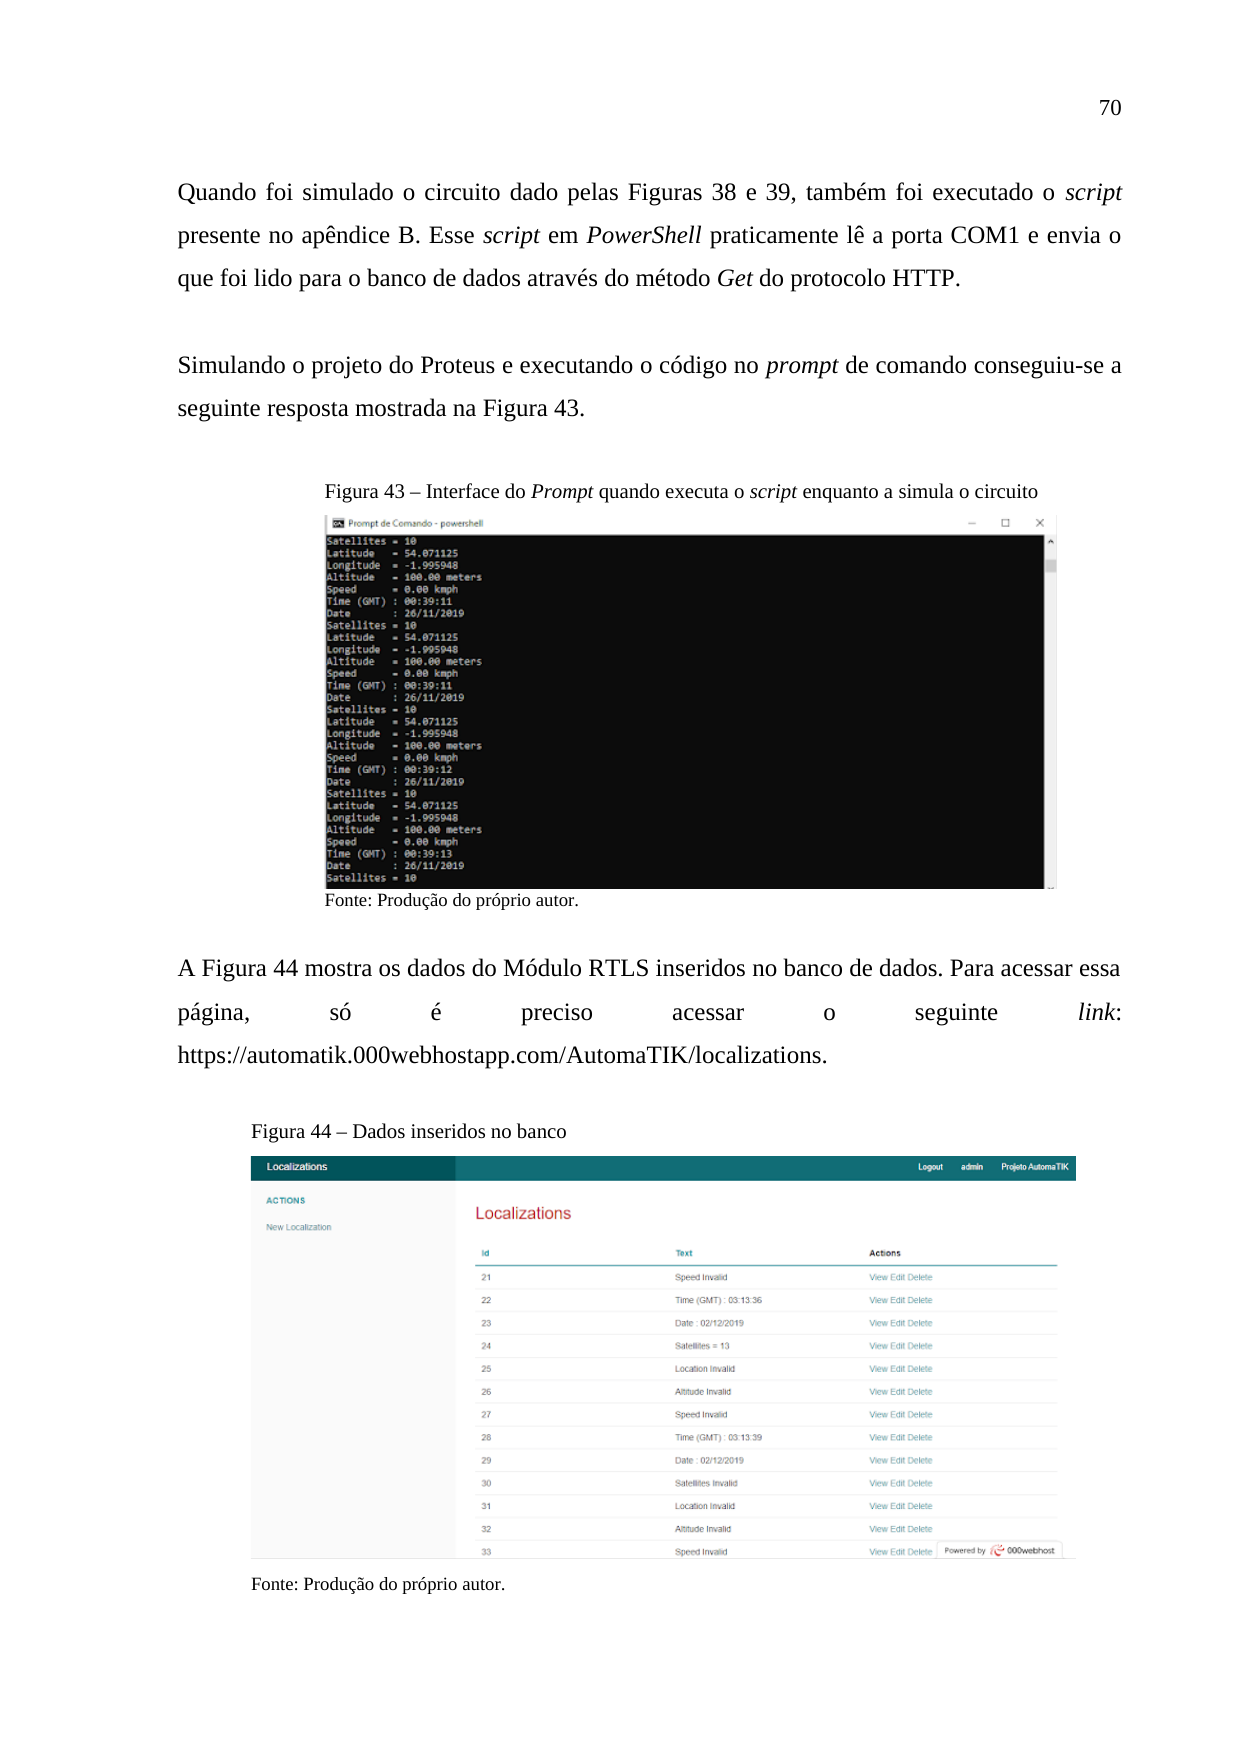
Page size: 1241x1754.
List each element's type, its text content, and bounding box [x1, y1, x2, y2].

text A Figura 44 mostra os dados do Módulo RTLS inseridos no banco de dados. Para acessar essa página, só é preciso acessar o seguinte link: https://automatik.000webhostapp.com/AutomaTIK/localizations. [177, 953, 1122, 1068]
text Fonte: Produção do próprio autor. [251, 1573, 1122, 1595]
text Fonte: Produção do próprio autor. [324, 889, 1122, 910]
text Quando foi simulado o circuito dado pelas Figuras 38 e 39, também foi executado o script presente no apêndice B. Esse script em PowerShell praticamente lê a porta COM1 e envia o que foi lido para o banco de dados através do método Get do protocolo HTTP. [177, 177, 1122, 292]
picture [324, 515, 1057, 889]
picture [250, 1156, 1076, 1559]
text Figura 43 – Interface do Prompt quando executa o script enquanto a simula o circuito [324, 479, 1122, 503]
text Figura 44 – Dados inseridos no banco [251, 1119, 1122, 1143]
text Simulando o projeto do Proteus e executando o código no prompt de comando conseguiu-se a seguinte resposta mostrada na Figura 43. [177, 350, 1122, 422]
